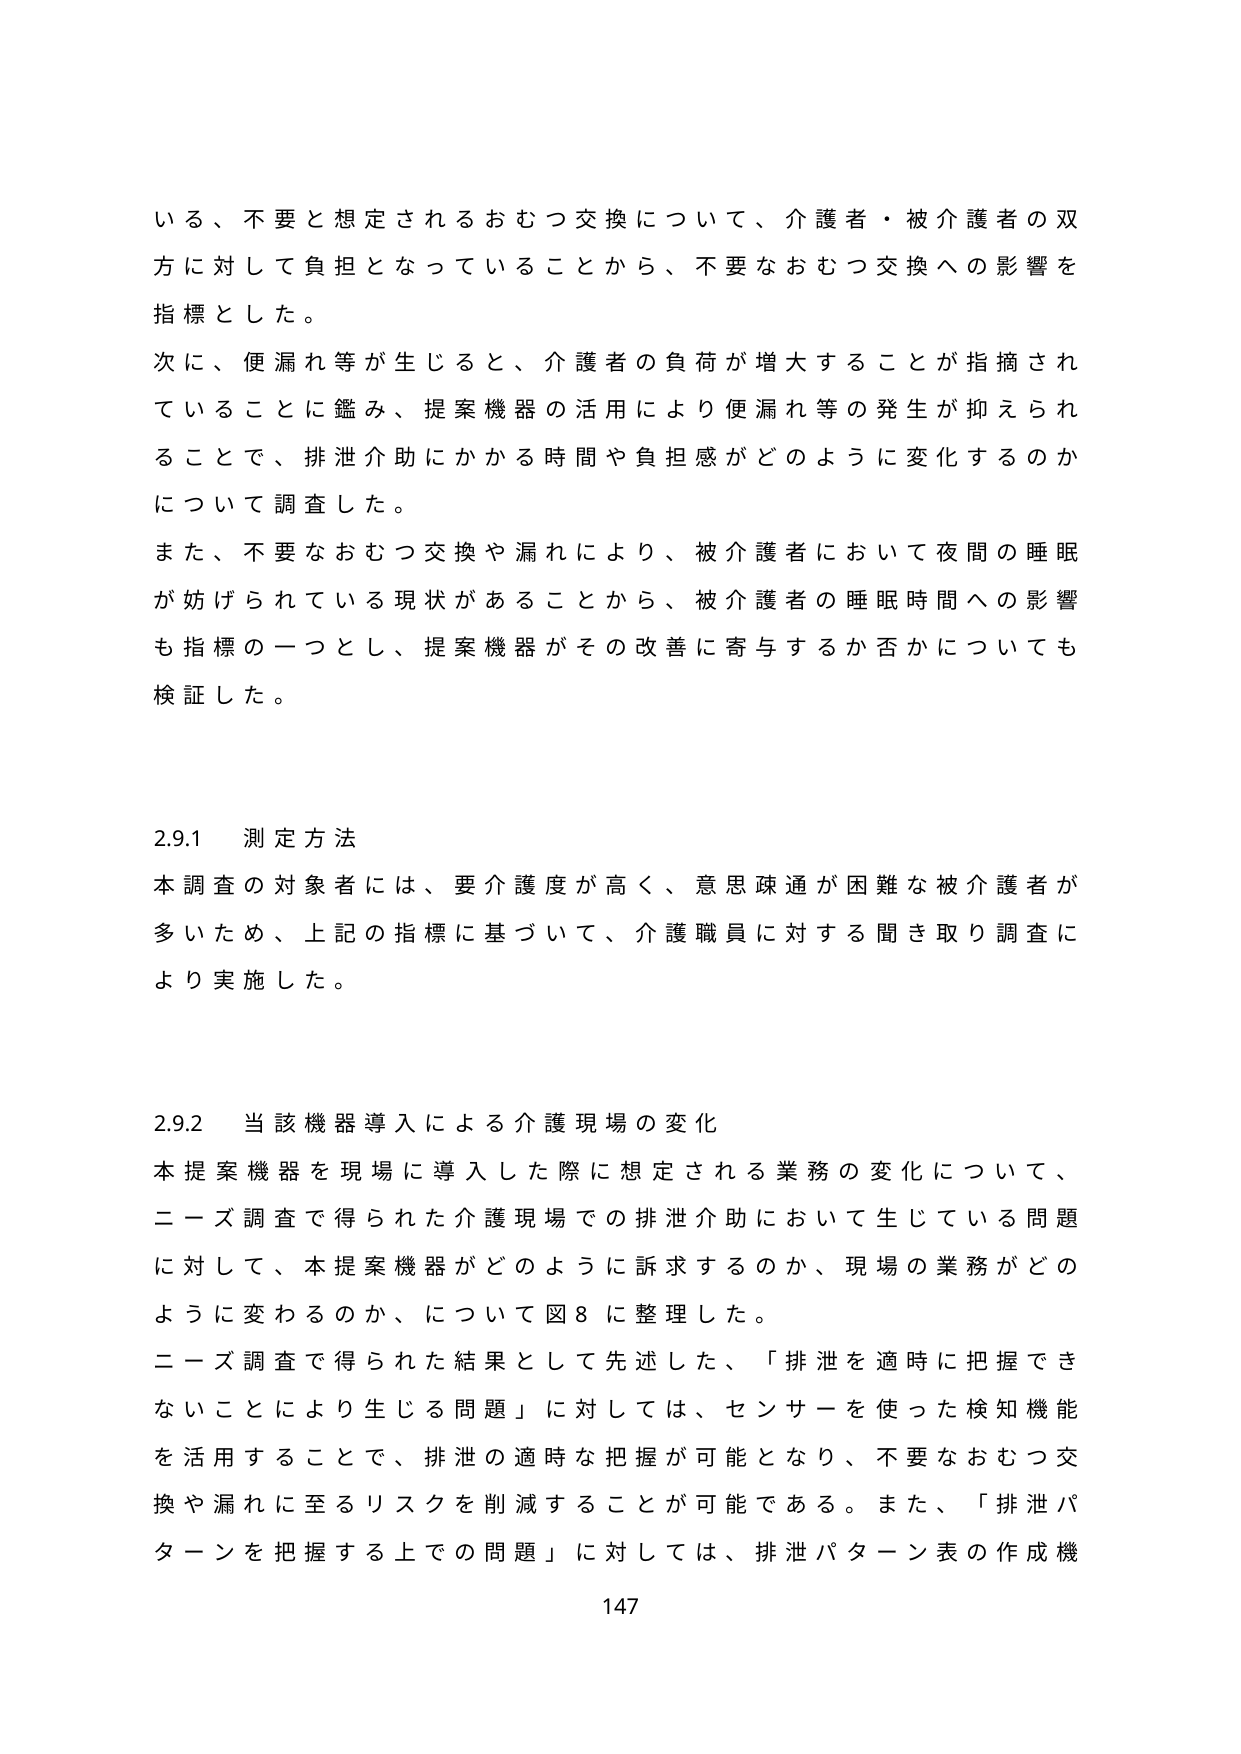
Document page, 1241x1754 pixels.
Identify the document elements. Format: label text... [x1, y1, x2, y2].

text 本提案機器を現場に導入した際に想定される業務の変化について、ニーズ調査で得られた介護現場での排泄介助において生じている問題に対して、本提案機器がどのように訴求するのか、現場の業務がどのように変わるのか、について図8に整理した。 [153, 1146, 1087, 1336]
text 次に、便漏れ等が生じると、介護者の負荷が増大することが指摘されていることに鑑み、提案機器の活用により便漏れ等の発生が抑えられることで、排泄介助にかかる時間や負担感がどのように変化するのかについて調査した。 [153, 337, 1087, 527]
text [153, 194, 1087, 337]
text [153, 1336, 1087, 1574]
text 本調査の対象者には、要介護度が高く、意思疎通が困難な被介護者が多いため、上記の指標に基づいて、介護職員に対する聞き取り調査により実施した。 [153, 860, 1087, 1003]
text 2.9.1 測定方法 [153, 813, 1087, 860]
text また、不要なおむつ交換や漏れにより、被介護者において夜間の睡眠が妨げられている現状があることから、被介護者の睡眠時間への影響も指標の一つとし、提案機器がその改善に寄与するか否かについても検証した。 [153, 527, 1087, 717]
text 2.9.2 当該機器導入による介護現場の変化 [153, 1098, 1087, 1146]
